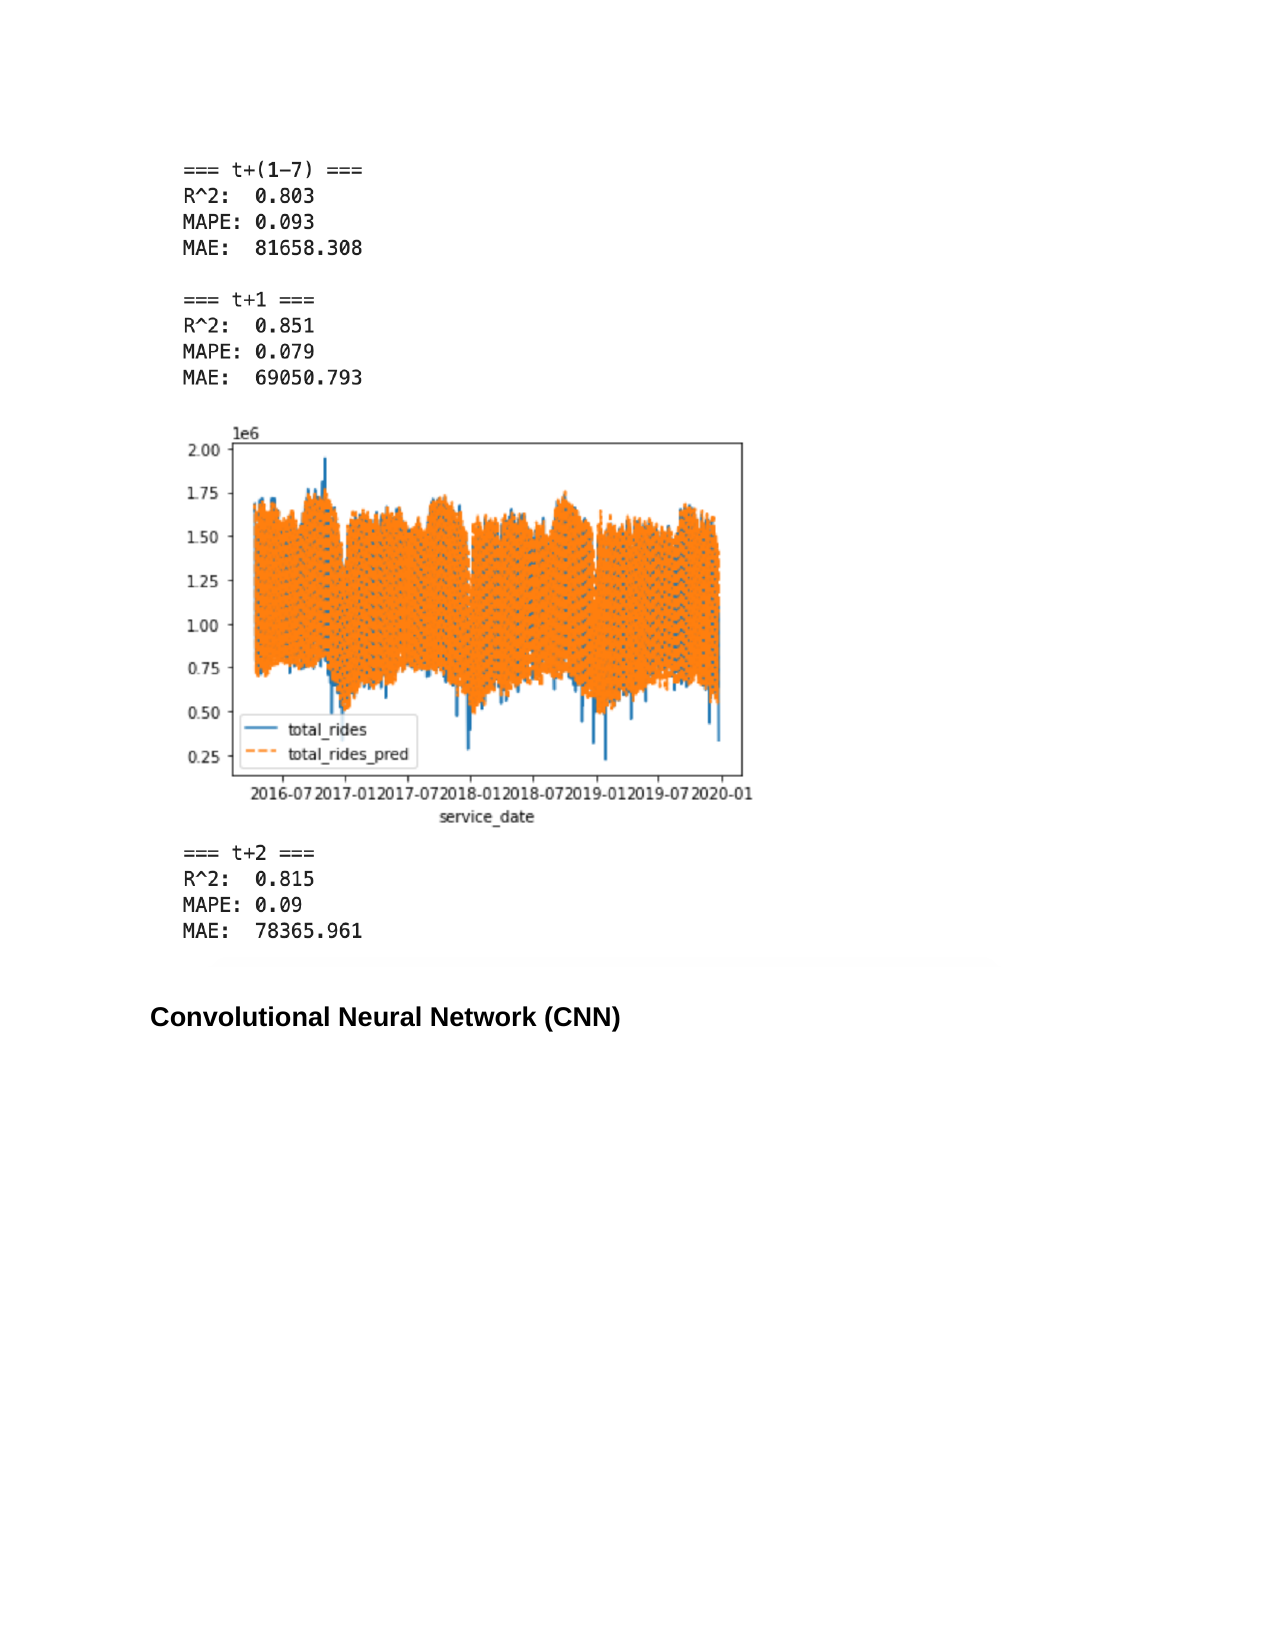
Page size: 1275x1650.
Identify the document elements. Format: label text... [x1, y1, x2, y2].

picture [150, 150, 1125, 967]
subtitle Convolutional Neural Network (CNN) [150, 1001, 1125, 1032]
